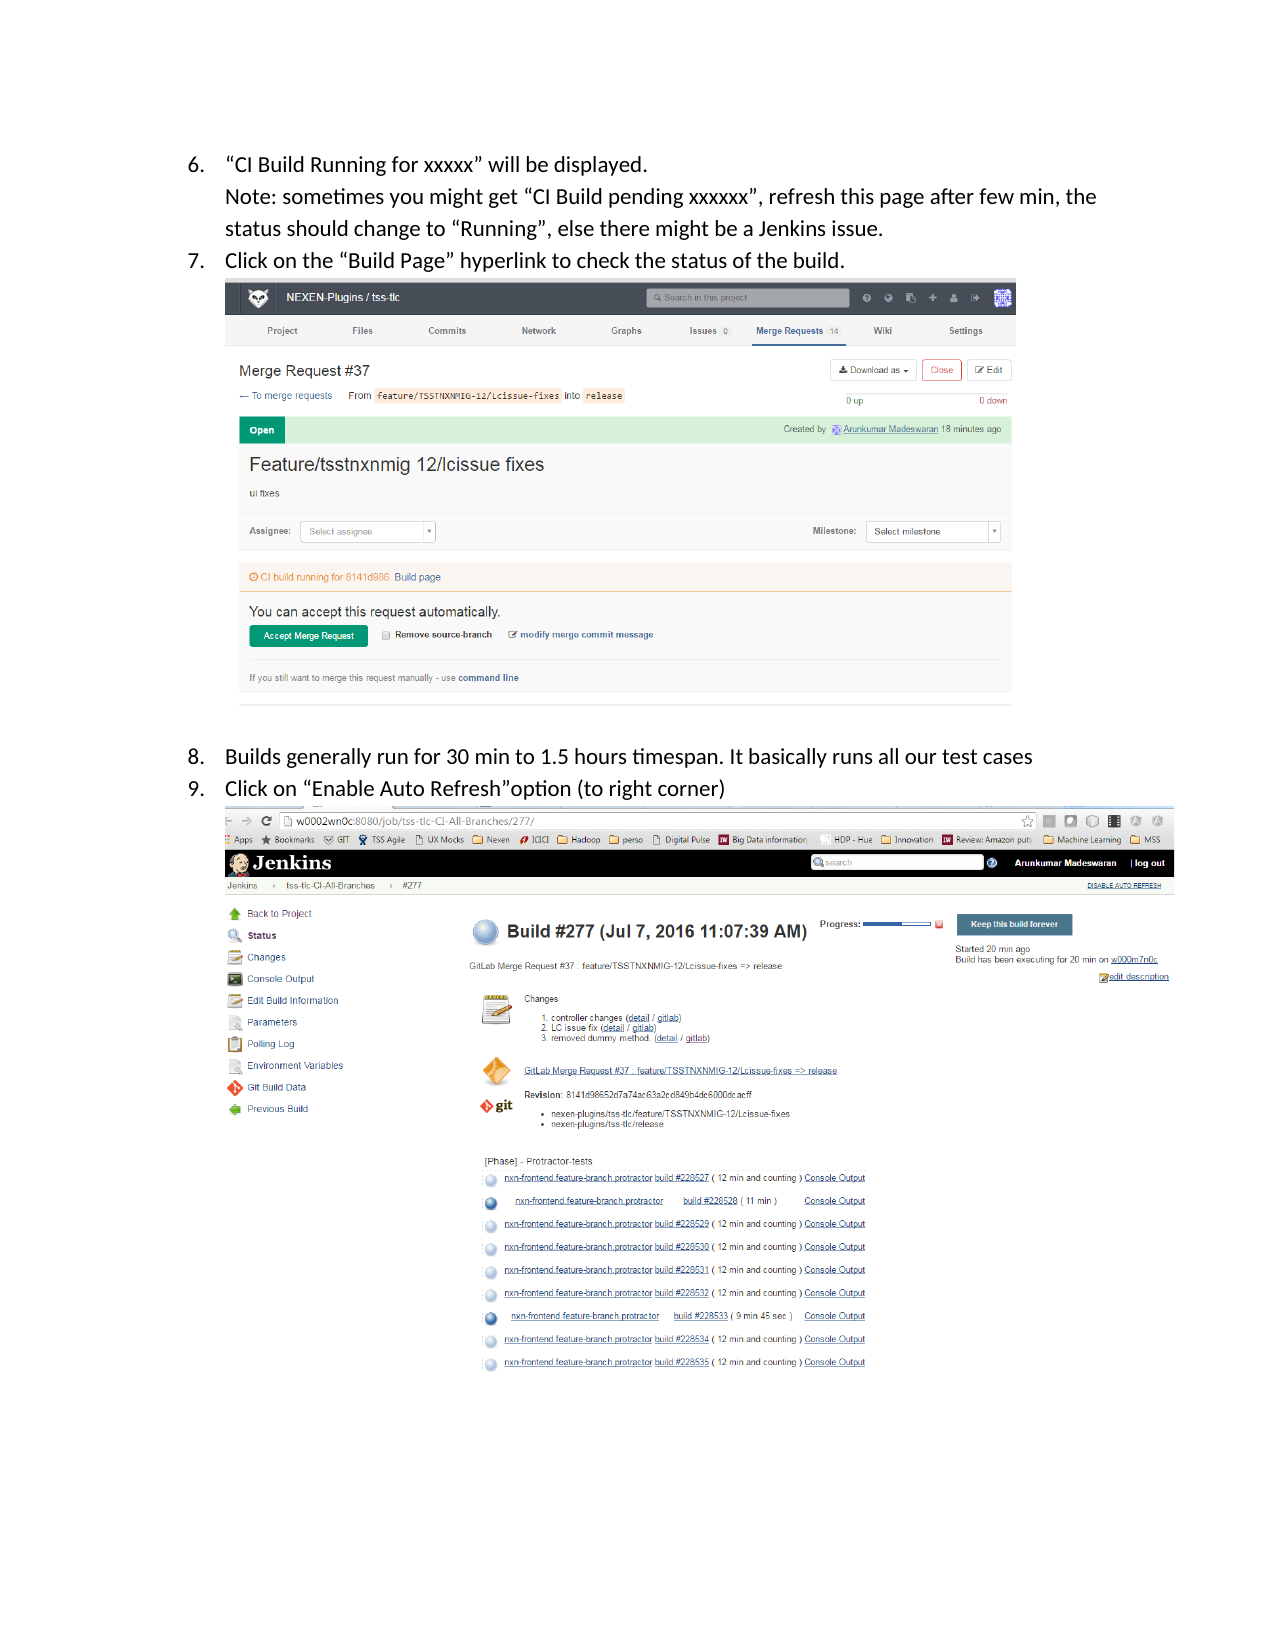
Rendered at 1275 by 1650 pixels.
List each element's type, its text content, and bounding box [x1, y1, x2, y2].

list “CI Build Running for xxxxx” will be displayed. [187, 150, 1125, 178]
list Click on “Enable Auto Refresh”option (to right corner) [187, 774, 1125, 802]
list Note: sometimes you might get “CI Build pending xxxxxx”, refresh this page after few min, the status should change to “Running”, else there might be a Jenkins issue. [225, 182, 1125, 242]
list Builds generally run for 30 min to 1.5 hours timespan. It basically runs all our test cases [187, 742, 1125, 770]
list Click on the “Build Page” hyperlink to check the status of the build. [187, 247, 1125, 274]
picture [225, 806, 1175, 1375]
picture [225, 278, 1016, 706]
